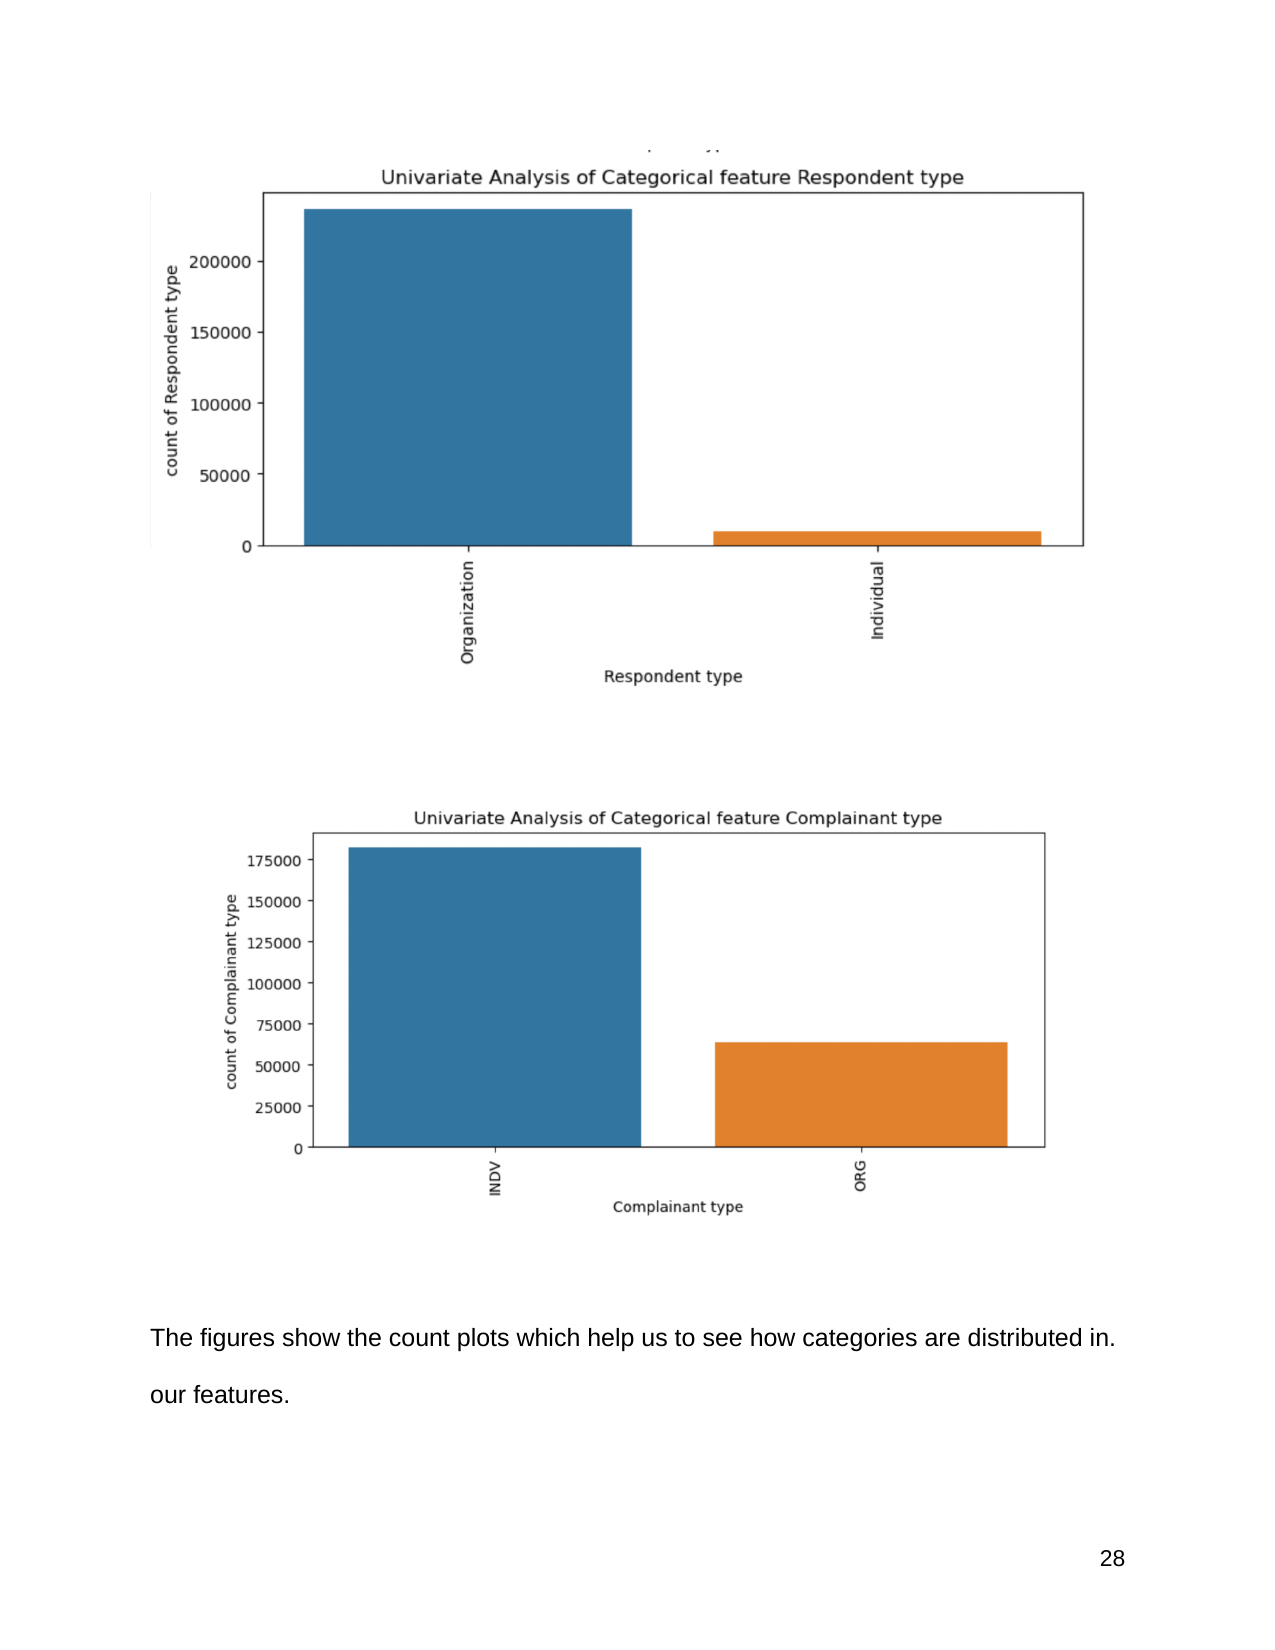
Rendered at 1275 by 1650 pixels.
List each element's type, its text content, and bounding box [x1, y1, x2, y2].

text our features. [150, 1380, 1125, 1409]
picture [150, 150, 1125, 723]
picture [150, 749, 1125, 1239]
text The figures show the count plots which help us to see how categories are distributed in. [150, 1323, 1125, 1351]
